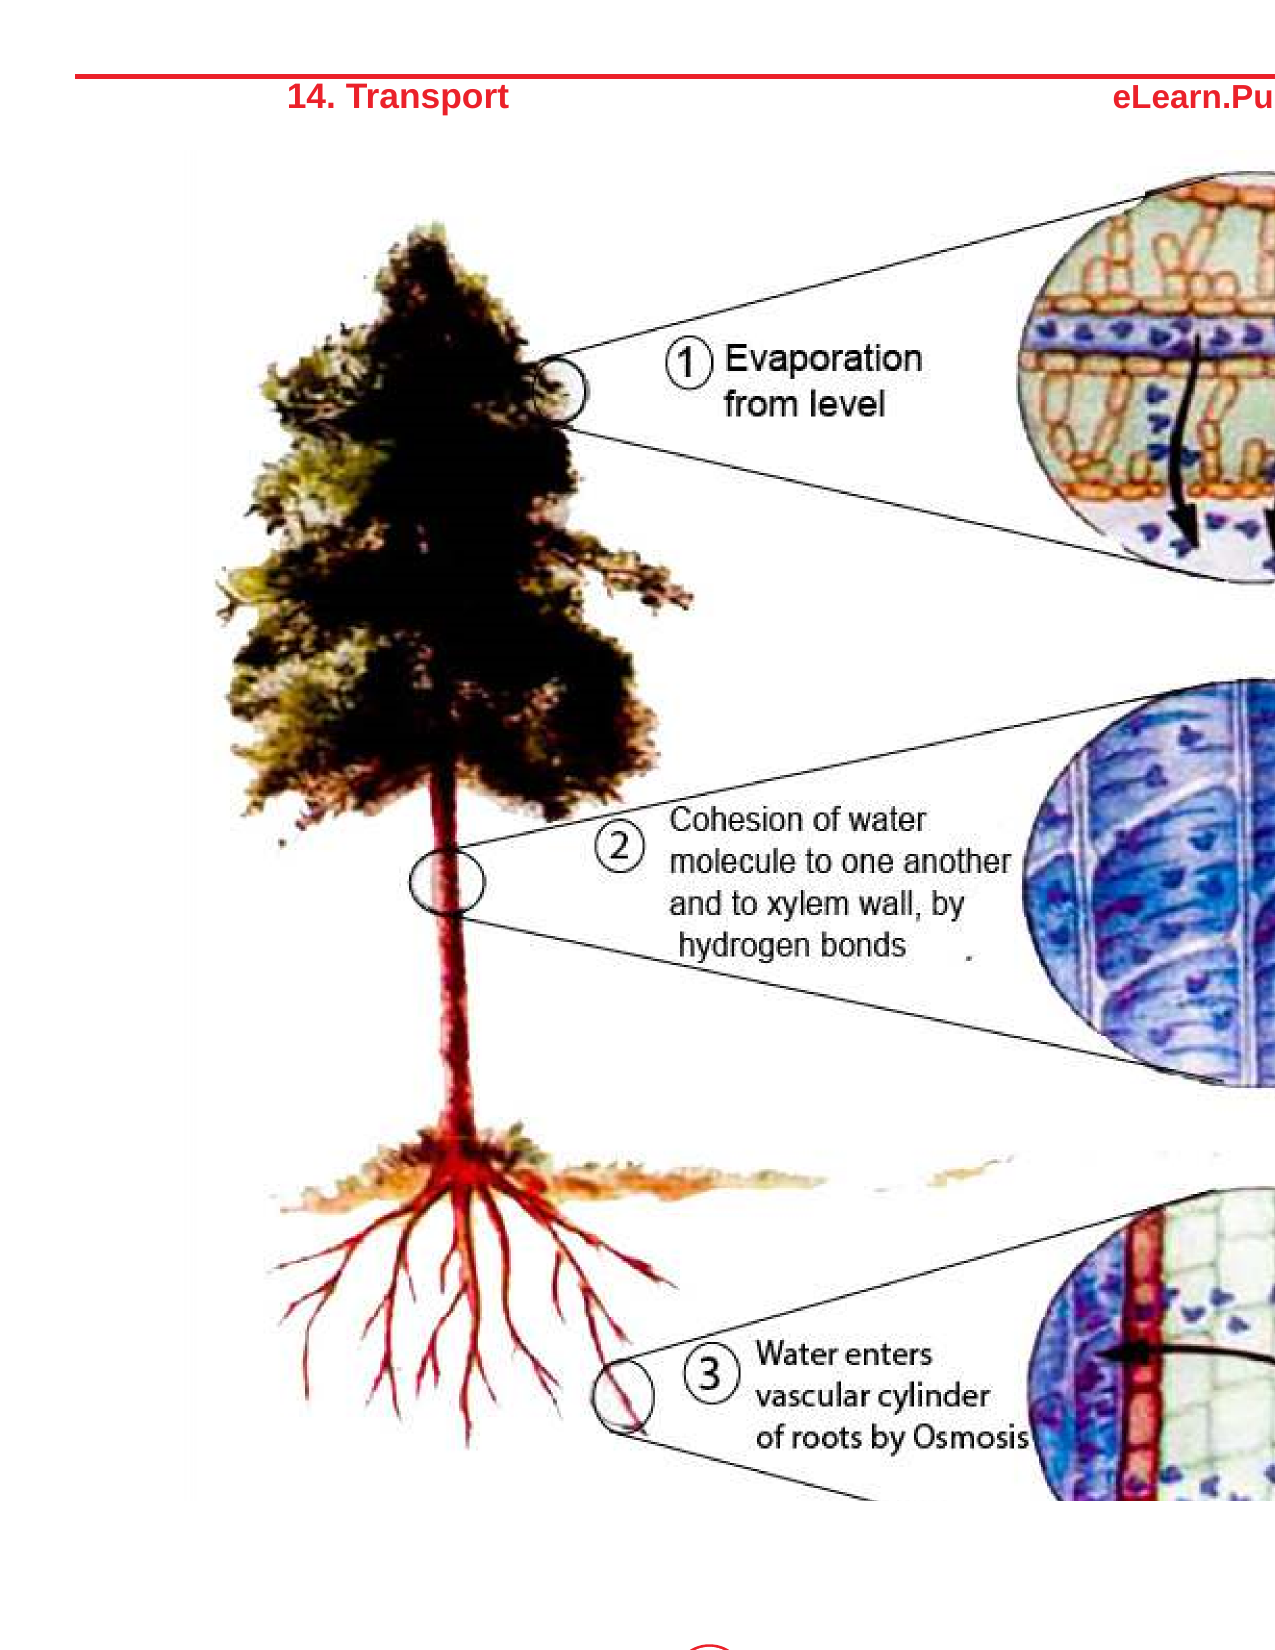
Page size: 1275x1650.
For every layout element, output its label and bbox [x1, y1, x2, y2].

picture [181, 150, 1275, 1501]
